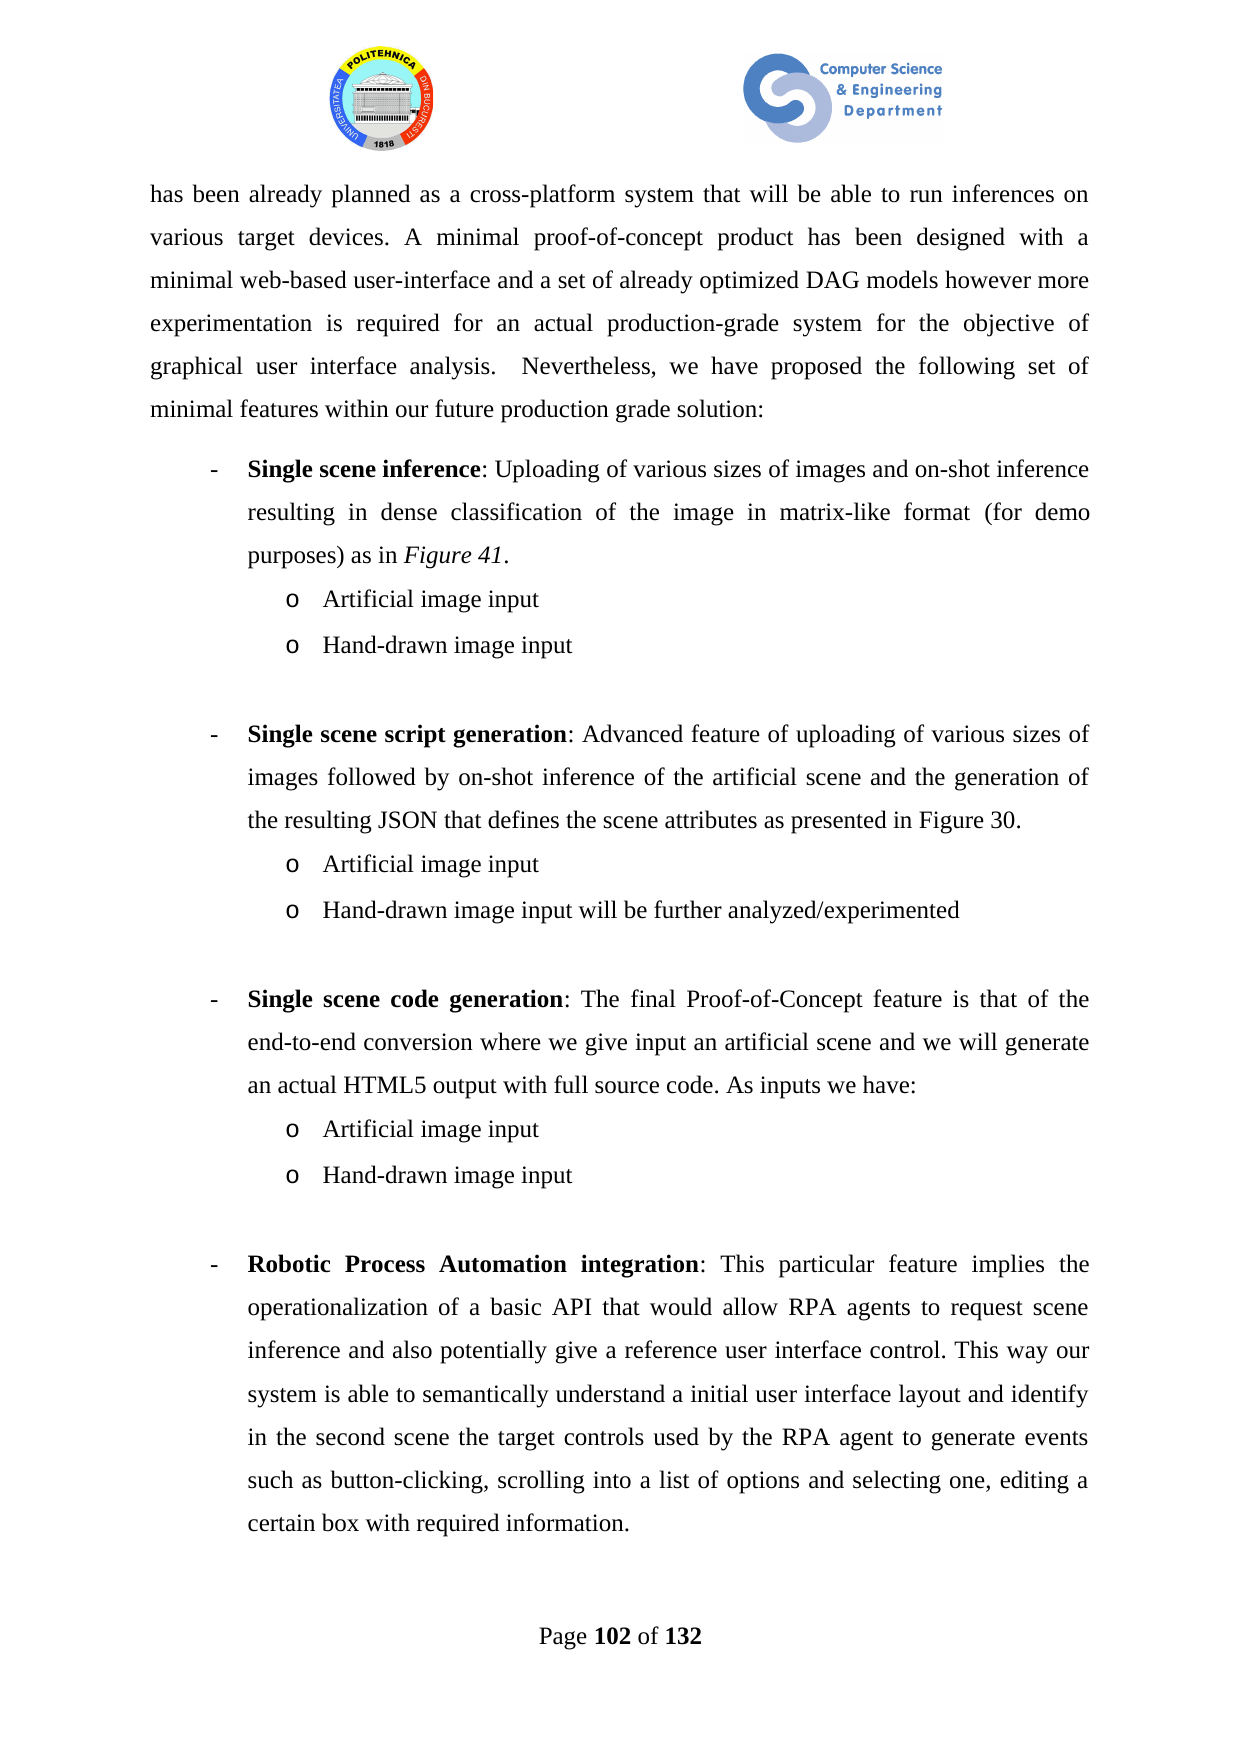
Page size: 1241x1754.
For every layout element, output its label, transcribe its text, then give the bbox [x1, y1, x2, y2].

picture [329, 46, 434, 151]
list Artificial image input [285, 849, 1090, 879]
list Hand-drawn image input will be further analyzed/experimented [285, 895, 1090, 926]
list Single scene script generation: Advanced feature of uploading of various sizes of images followed by on-shot inference of the artificial scene and the generation of the resulting JSON that defines the scene attributes as presented in Figure 30. [210, 719, 1090, 834]
list Artificial image input [285, 1114, 1090, 1144]
list Hand-drawn image input [285, 1160, 1090, 1191]
list Single scene code generation: The final Proof-of-Concept feature is that of the end-to-end conversion where we give input an artificial scene and we will generate an actual HTML5 output with full source code. As inputs we have: [210, 984, 1090, 1099]
list Robotic Process Automation integration: This particular feature implies the operationalization of a basic API that would allow RPA agents to request scene inference and also potentially give a reference user interface control. This way our system is able to semantically understand a initial user interface layout and identify in the second scene the target controls used by the RPA agent to generate events such as button-clicking, scrolling into a list of options and selecting one, editing a certain box with required information. [210, 1249, 1090, 1537]
list Single scene inference: Uploading of various sizes of images and on-shot inference resulting in dense classification of the image in matrix-like format (for demo purposes) as in Figure 41. [210, 454, 1090, 569]
list Hand-drawn image input [285, 630, 1090, 661]
picture [742, 53, 946, 144]
list Artificial image input [285, 584, 1090, 614]
